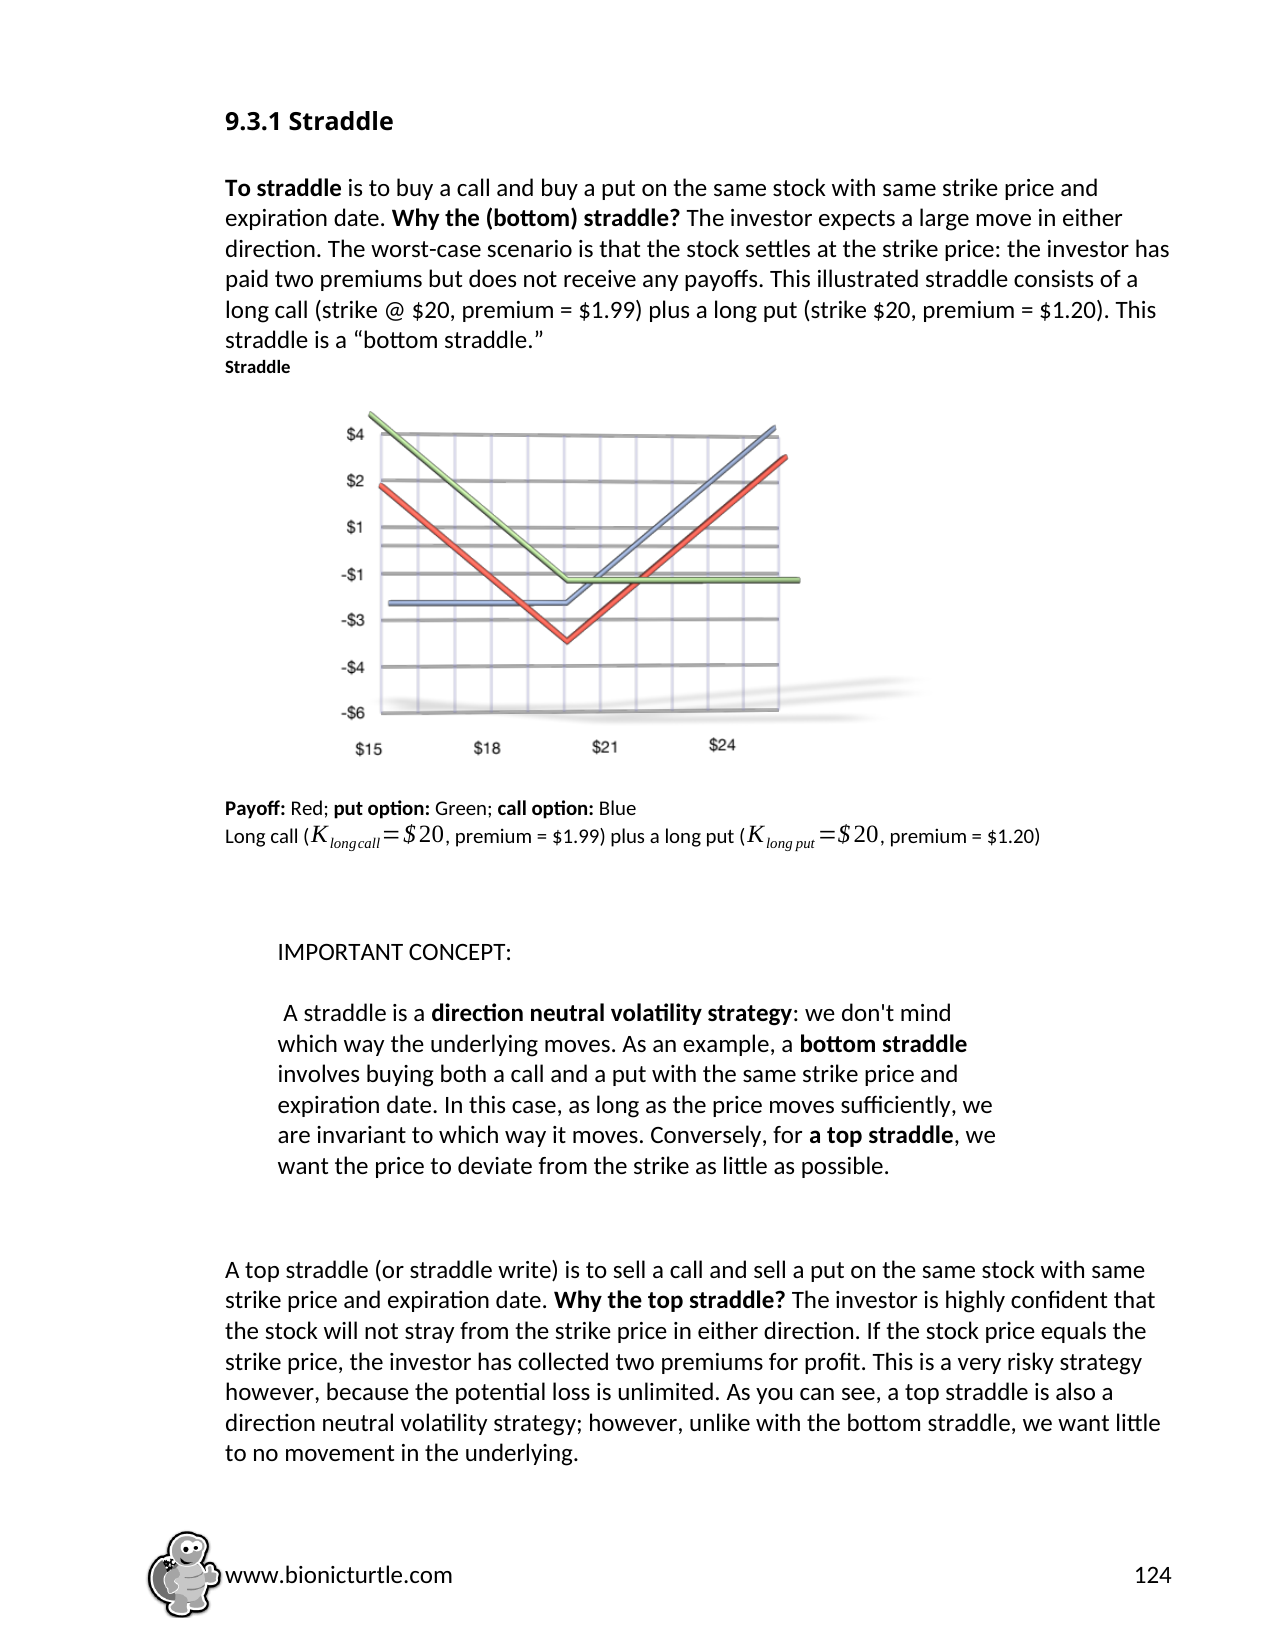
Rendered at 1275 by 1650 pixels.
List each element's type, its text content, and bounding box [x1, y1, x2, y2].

text Payoff: Red; put option: Green; call option: Blue Long call (, premium = $1.99) plus a long put (, premium = $1.20) [225, 795, 1172, 908]
text To straddle is to buy a call and buy a put on the same stock with same strike price and expiration date. Why the (bottom) straddle? The investor expects a large move in either direction. The worst-case scenario is that the stock settles at the strike price: the investor has paid two premiums but does not receive any payoffs. This illustrated straddle consists of a long call (strike @ $20, premium = $1.99) plus a long put (strike $20, premium = $1.20). This straddle is a “bottom straddle.” [225, 172, 1172, 355]
text Straddle [225, 355, 1172, 378]
text A top straddle (or straddle write) is to sell a call and sell a put on the same stock with same strike price and expiration date. Why the top straddle? The investor is highly confident that the stock will not stray from the strike price in either direction. If the stock price equals the strike price, the investor has collected two premiums for profit. This is a very risky strategy however, because the potential loss is unlimited. As you can see, a top straddle is also a direction neutral volatility strategy; however, unlike with the bottom straddle, we want little to no movement in the underlying. [225, 1254, 1172, 1468]
subtitle 9.3.1 Straddle [225, 103, 1172, 172]
